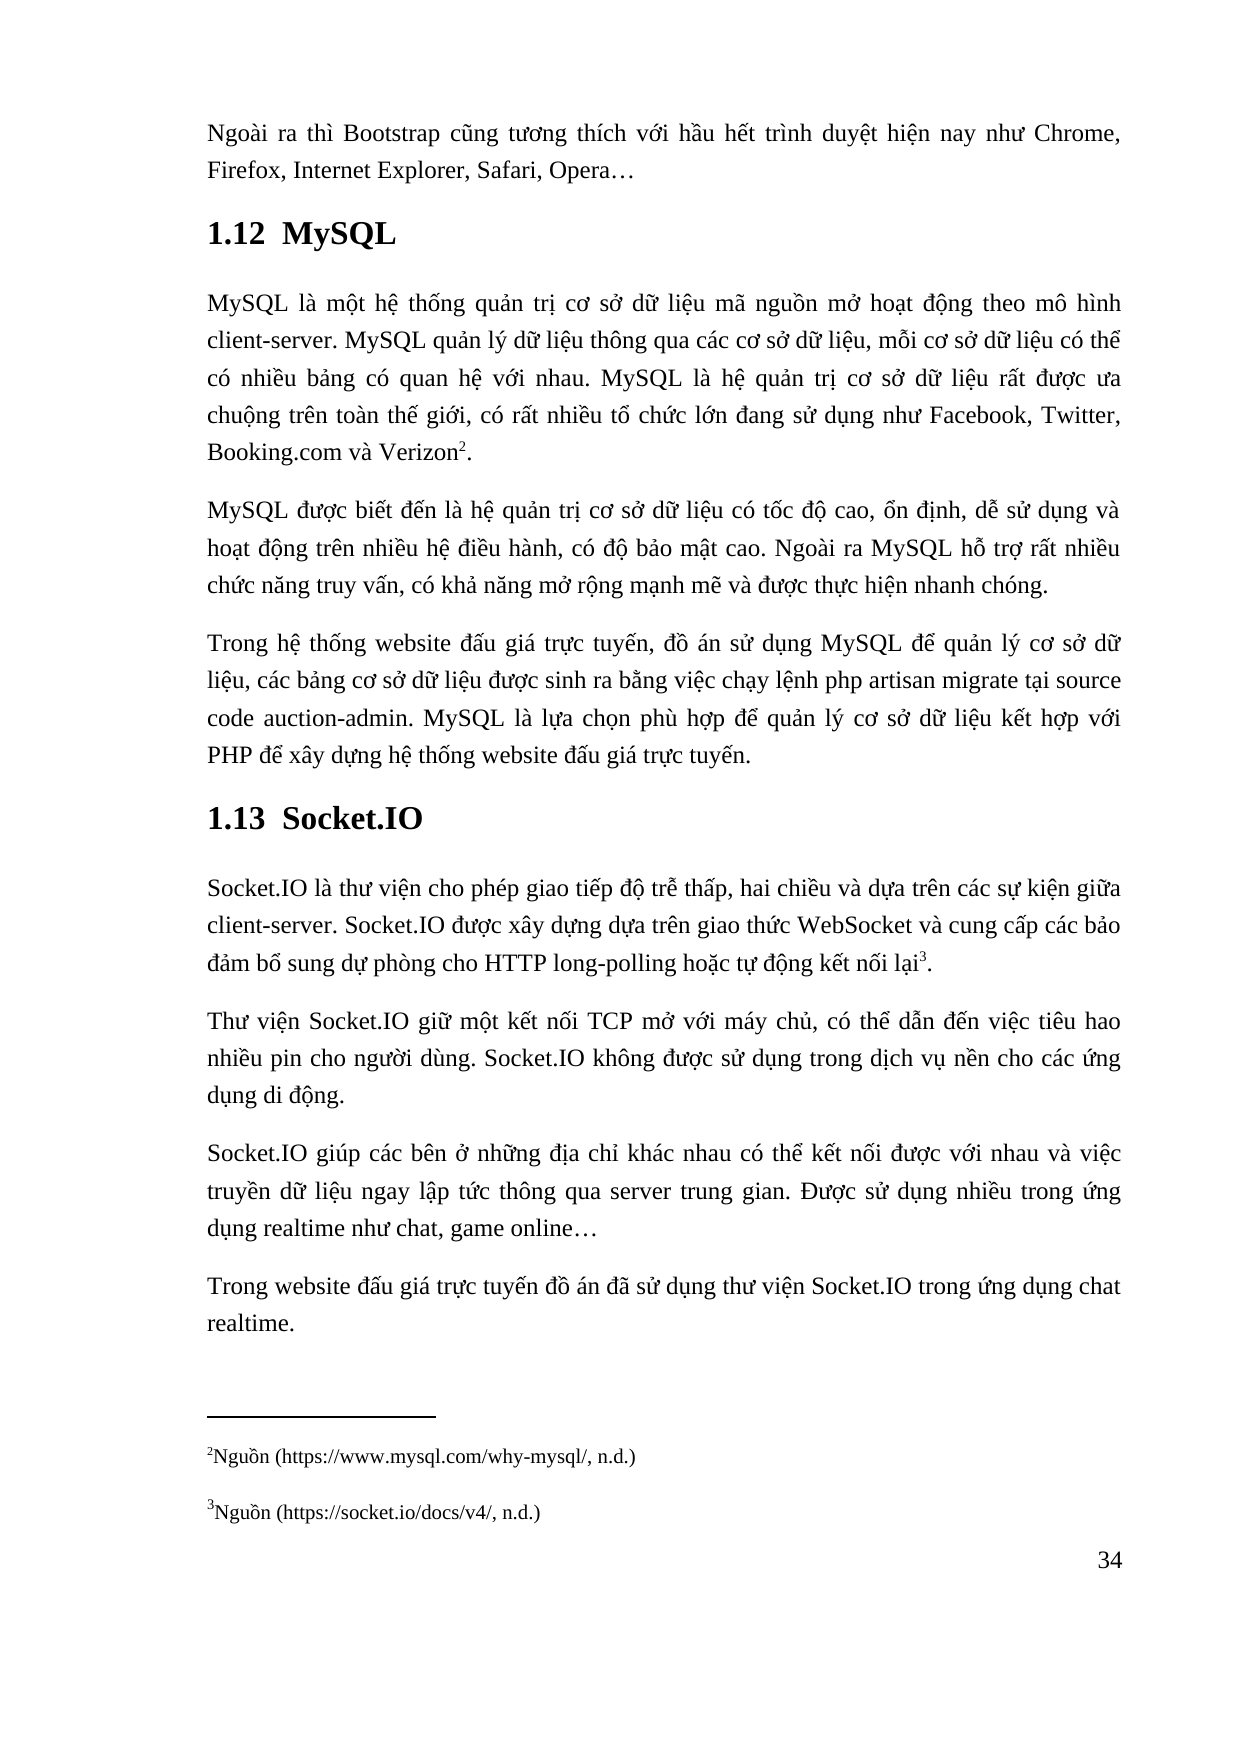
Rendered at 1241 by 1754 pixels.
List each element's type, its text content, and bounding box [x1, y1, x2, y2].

text MySQL là một hệ thống quản trị cơ sở dữ liệu mã nguồn mở hoạt động theo mô hình client-server. MySQL quản lý dữ liệu thông qua các cơ sở dữ liệu, mỗi cơ sở dữ liệu có thể có nhiều bảng có quan hệ với nhau. MySQL là hệ quản trị cơ sở dữ liệu rất được ưa chuộng trên toàn thế giới, có rất nhiều tổ chức lớn đang sử dụng như Facebook, Twitter, Booking.com và Verizon. [207, 288, 1122, 466]
text Thư viện Socket.IO giữ một kết nối TCP mở với máy chủ, có thể dẫn đến việc tiêu hao nhiều pin cho người dùng. Socket.IO không được sử dụng trong dịch vụ nền cho các ứng dụng di động. [207, 1006, 1122, 1109]
subtitle Socket.IO [207, 798, 1122, 837]
text Ngoài ra thì Bootstrap cũng tương thích với hầu hết trình duyệt hiện nay như Chrome, Firefox, Internet Explorer, Safari, Opera… [207, 118, 1122, 184]
text Trong hệ thống website đấu giá trực tuyến, đồ án sử dụng MySQL để quản lý cơ sở dữ liệu, các bảng cơ sở dữ liệu được sinh ra bằng việc chạy lệnh php artisan migrate tại source code auction-admin. MySQL là lựa chọn phù hợp để quản lý cơ sở dữ liệu kết hợp với PHP để xây dựng hệ thống website đấu giá trực tuyến. [207, 628, 1122, 769]
text Trong website đấu giá trực tuyến đồ án đã sử dụng thư viện Socket.IO trong ứng dụng chat realtime. [207, 1271, 1122, 1337]
subtitle MySQL [207, 213, 1122, 252]
text MySQL được biết đến là hệ quản trị cơ sở dữ liệu có tốc độ cao, ổn định, dễ sử dụng và hoạt động trên nhiều hệ điều hành, có độ bảo mật cao. Ngoài ra MySQL hỗ trợ rất nhiều chức năng truy vấn, có khả năng mở rộng mạnh mẽ và được thực hiện nhanh chóng. [207, 496, 1122, 599]
text Socket.IO giúp các bên ở những địa chỉ khác nhau có thể kết nối được với nhau và việc truyền dữ liệu ngay lập tức thông qua server trung gian. Được sử dụng nhiều trong ứng dụng realtime như chat, game online… [207, 1138, 1122, 1242]
text Socket.IO là thư viện cho phép giao tiếp độ trễ thấp, hai chiều và dựa trên các sự kiện giữa client-server. Socket.IO được xây dựng dựa trên giao thức WebSocket và cung cấp các bảo đảm bổ sung dự phòng cho HTTP long-polling hoặc tự động kết nối lại. [207, 873, 1122, 976]
